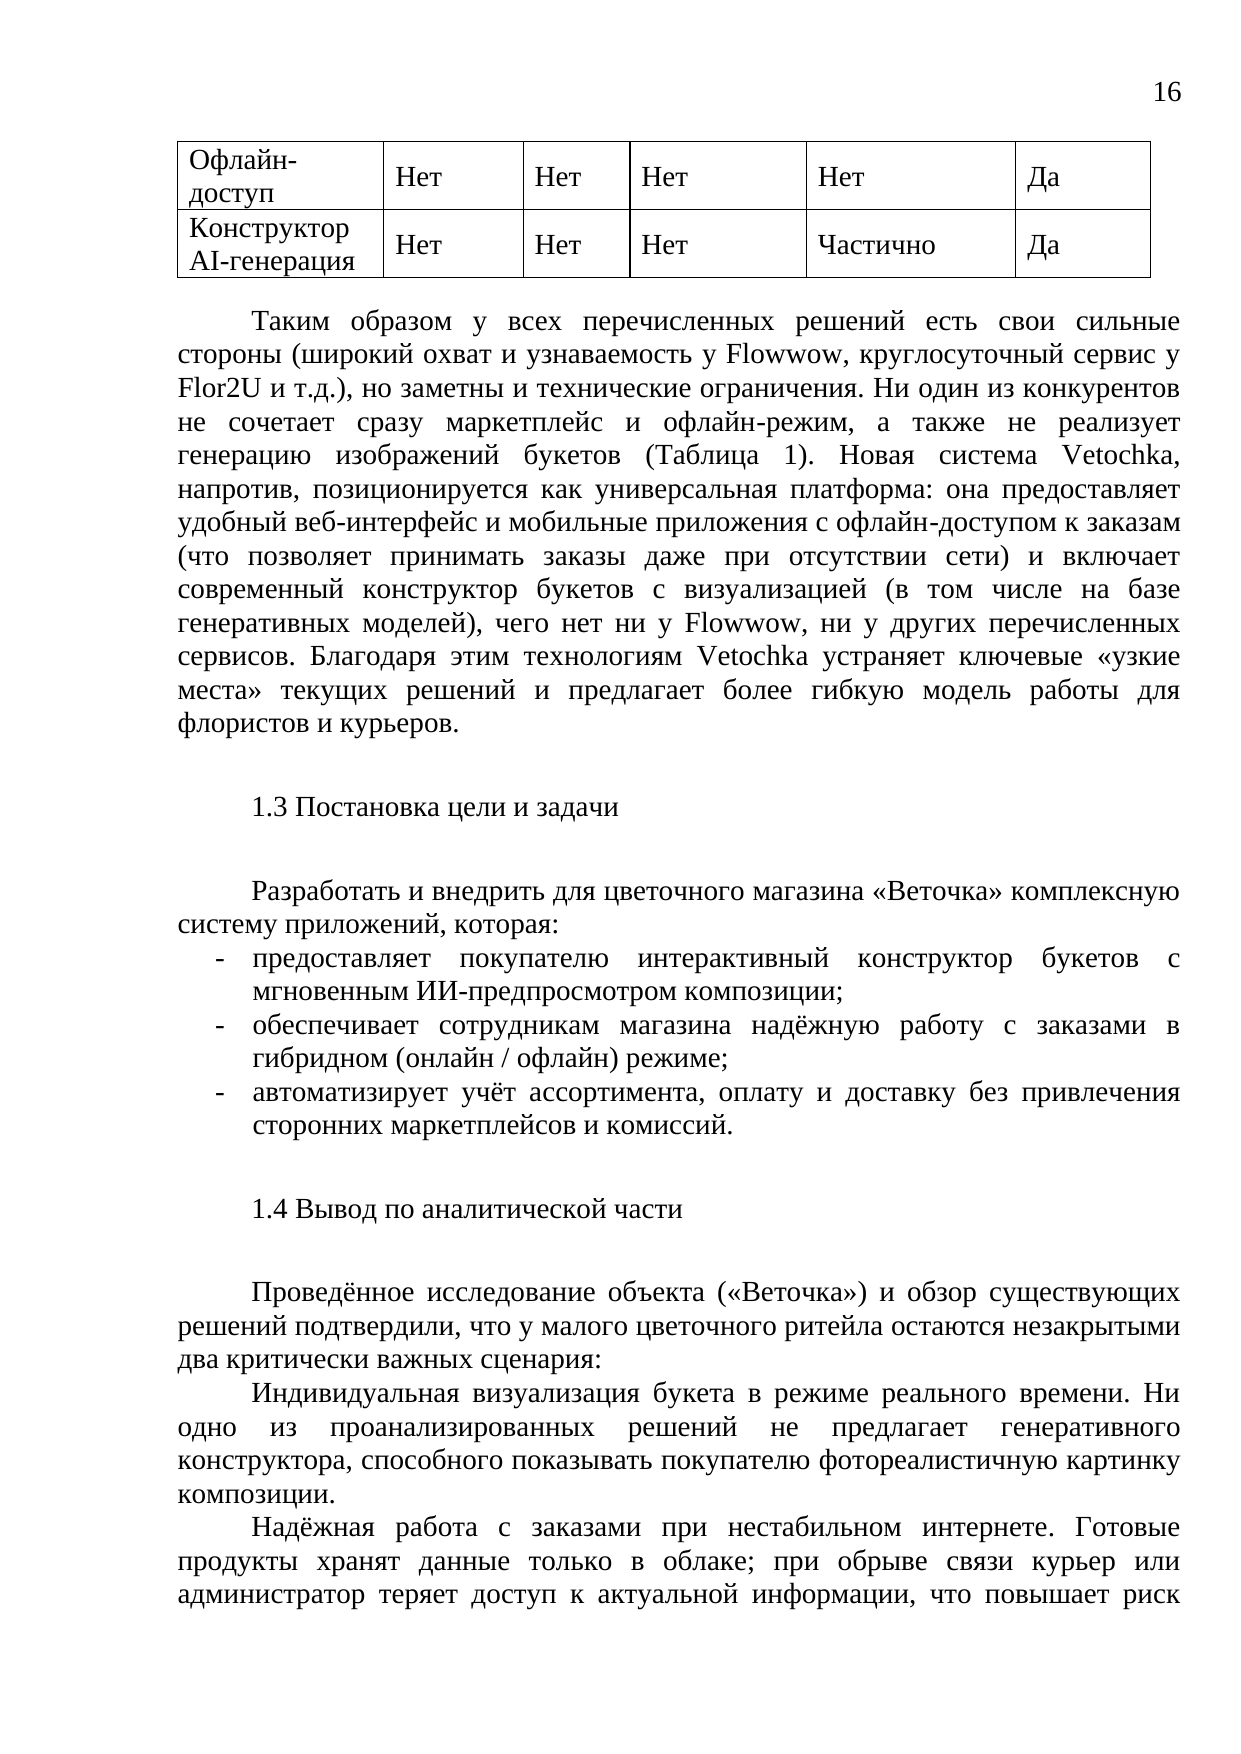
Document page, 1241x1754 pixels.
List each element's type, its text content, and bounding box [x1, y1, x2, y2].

list автоматизирует учёт ассортимента, оплату и доставку без привлечения сторонних маркетплейсов и комиссий. [215, 1074, 1181, 1141]
table_cell Нет [384, 142, 523, 209]
text Таким образом у всех перечисленных решений есть свои сильные стороны (широкий охват и узнаваемость у Flowwow, круглосуточный сервис у Flor2U и т.д.), но заметны и технические ограничения. Ни один из конкурентов не сочетает сразу маркетплейс и офлайн‑режим, а также не реализует генерацию изображений букетов (Таблица 1). Новая система Vetochka, напротив, позиционируется как универсальная платформа: она предоставляет удобный веб‑интерфейс и мобильные приложения с офлайн‑доступом к заказам (что позволяет принимать заказы даже при отсутствии сети) и включает современный конструктор букетов с визуализацией (в том числе на базе генеративных моделей), чего нет ни у Flowwow, ни у других перечисленных сервисов. Благодаря этим технологиям Vetochka устраняет ключевые «узкие места» текущих решений и предлагает более гибкую модель работы для флористов и курьеров. [177, 303, 1181, 739]
table_cell Нет [524, 210, 629, 277]
subtitle 1.3 Постановка цели и задачи [251, 789, 1181, 823]
table_cell Да [1016, 210, 1150, 277]
subtitle 1.4 Вывод по аналитической части [177, 1191, 1181, 1224]
list предоставляет покупателю интерактивный конструктор букетов c мгновенным ИИ-предпросмотром композиции; [215, 940, 1181, 1007]
table_cell Да [1016, 142, 1150, 209]
table_cell Нет [631, 142, 806, 209]
table_cell Нет [807, 142, 1015, 209]
table_cell Конструктор AI-генерация [178, 210, 383, 277]
table_cell Офлайн-доступ [178, 142, 383, 209]
table_cell Нет [631, 210, 806, 277]
text Индивидуальная визуализация букета в режиме реального времени. Ни одно из проанализированных решений не предлагает генеративного конструктора, способного показывать покупателю фотореалистичную картинку композиции. [177, 1375, 1181, 1509]
list обеспечивает сотрудникам магазина надёжную работу с заказами в гибридном (онлайн / офлайн) режиме; [215, 1007, 1181, 1074]
table_cell Нет [384, 210, 523, 277]
table_cell Нет [524, 142, 629, 209]
table_cell Частично [807, 210, 1015, 277]
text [177, 1509, 1181, 1610]
text Разработать и внедрить для цветочного магазина «Веточка» комплексную систему приложений, которая: [177, 873, 1181, 940]
text Проведённое исследование объекта («Веточка») и обзор существующих решений подтвердили, что у малого цветочного ритейла остаются незакрытыми два критически важных сценария: [177, 1274, 1181, 1375]
